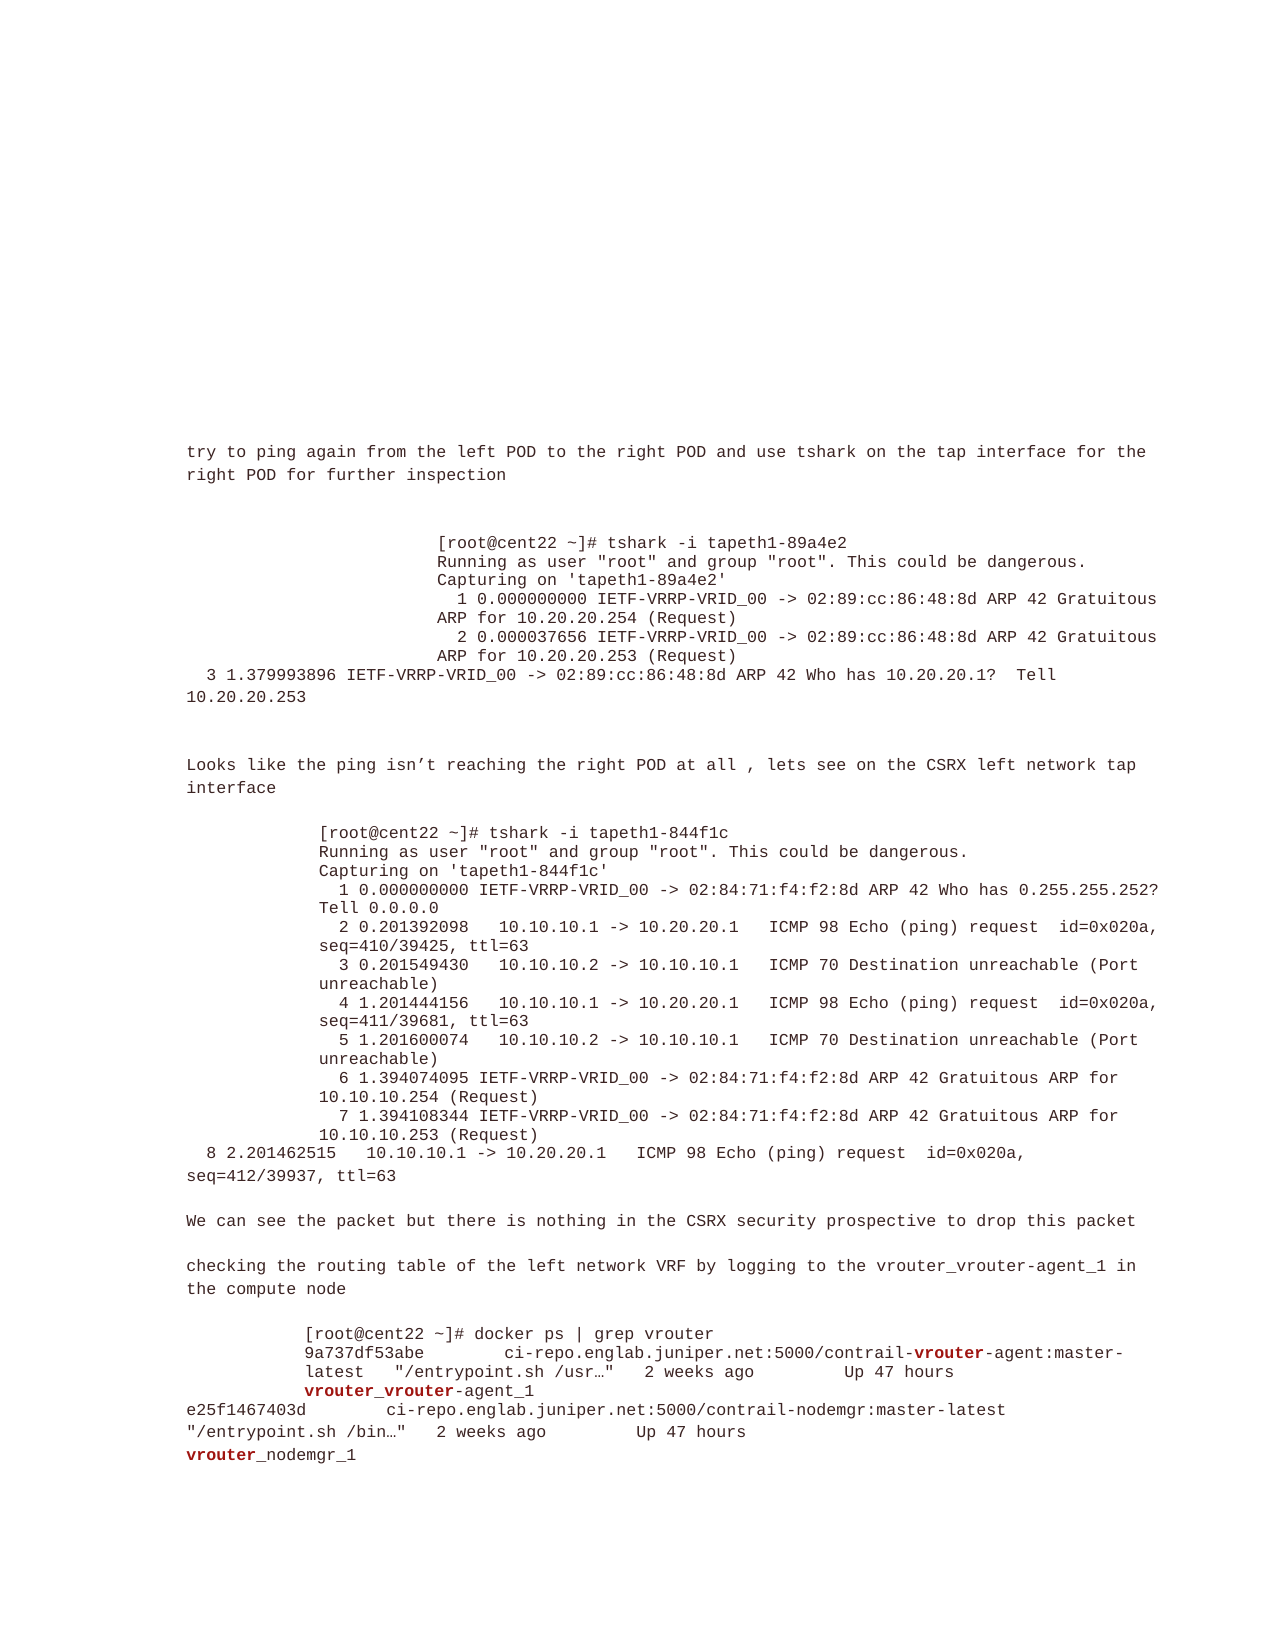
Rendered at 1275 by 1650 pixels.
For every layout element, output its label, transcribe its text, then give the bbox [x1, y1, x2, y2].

text 7 1.394108344 IETF-VRRP-VRID_00 -> 02:84:71:f4:f2:8d ARP 42 Gratuitous ARP for 10.10.10.253 (Request) [319, 1107, 1162, 1145]
text 5 1.201600074 10.10.10.2 -> 10.10.10.1 ICMP 70 Destination unreachable (Port unreachable) [319, 1032, 1162, 1069]
text 8 2.201462515 10.10.10.1 -> 10.20.20.1 ICMP 98 Echo (ping) request id=0x020a, seq=412/39937, ttl=63 [186, 1145, 1162, 1186]
text try to ping again from the left POD to the right POD and use tshark on the tap interface for the right POD for further inspection [186, 421, 1162, 485]
text Capturing on 'tapeth1-89a4e2' [437, 572, 1162, 591]
text 9a737df53abe ci-repo.englab.juniper.net:5000/contrail-vrouter-agent:master-latest "/entrypoint.sh /usr…" 2 weeks ago Up 47 hours vrouter_vrouter-agent_1 [304, 1345, 1162, 1401]
text Looks like the ping isn’t reaching the right POD at all , lets see on the CSRX left network tap interface [186, 757, 1162, 798]
text e25f1467403d ci-repo.englab.juniper.net:5000/contrail-nodemgr:master-latest "/entrypoint.sh /bin…" 2 weeks ago Up 47 hours vrouter_nodemgr_1 [186, 1401, 1162, 1465]
text 1 0.000000000 IETF-VRRP-VRID_00 -> 02:89:cc:86:48:8d ARP 42 Gratuitous ARP for 10.20.20.254 (Request) [437, 591, 1162, 628]
text [root@cent22 ~]# docker ps | grep vrouter [304, 1326, 1162, 1345]
text Running as user "root" and group "root". This could be dangerous. [319, 843, 1162, 862]
text 6 1.394074095 IETF-VRRP-VRID_00 -> 02:84:71:f4:f2:8d ARP 42 Gratuitous ARP for 10.10.10.254 (Request) [319, 1069, 1162, 1107]
text 2 0.000037656 IETF-VRRP-VRID_00 -> 02:89:cc:86:48:8d ARP 42 Gratuitous ARP for 10.20.20.253 (Request) [437, 628, 1162, 666]
text 3 1.379993896 IETF-VRRP-VRID_00 -> 02:89:cc:86:48:8d ARP 42 Who has 10.20.20.1? Tell 10.20.20.253 [186, 666, 1162, 708]
text 1 0.000000000 IETF-VRRP-VRID_00 -> 02:84:71:f4:f2:8d ARP 42 Who has 0.255.255.252? Tell 0.0.0.0 [319, 881, 1162, 919]
text 4 1.201444156 10.10.10.1 -> 10.20.20.1 ICMP 98 Echo (ping) request id=0x020a, seq=411/39681, ttl=63 [319, 994, 1162, 1032]
text [root@cent22 ~]# tshark -i tapeth1-844f1c [319, 824, 1162, 843]
text Capturing on 'tapeth1-844f1c' [319, 862, 1162, 881]
text Running as user "root" and group "root". This could be dangerous. [437, 553, 1162, 572]
text 3 0.201549430 10.10.10.2 -> 10.10.10.1 ICMP 70 Destination unreachable (Port unreachable) [319, 956, 1162, 994]
text We can see the packet but there is nothing in the CSRX security prospective to drop this packet checking the routing table of the left network VRF by logging to the vrouter_vrouter-agent_1 in the compute node [186, 1213, 1162, 1299]
text 2 0.201392098 10.10.10.1 -> 10.20.20.1 ICMP 98 Echo (ping) request id=0x020a, seq=410/39425, ttl=63 [319, 919, 1162, 956]
text [root@cent22 ~]# tshark -i tapeth1-89a4e2 [437, 534, 1162, 553]
